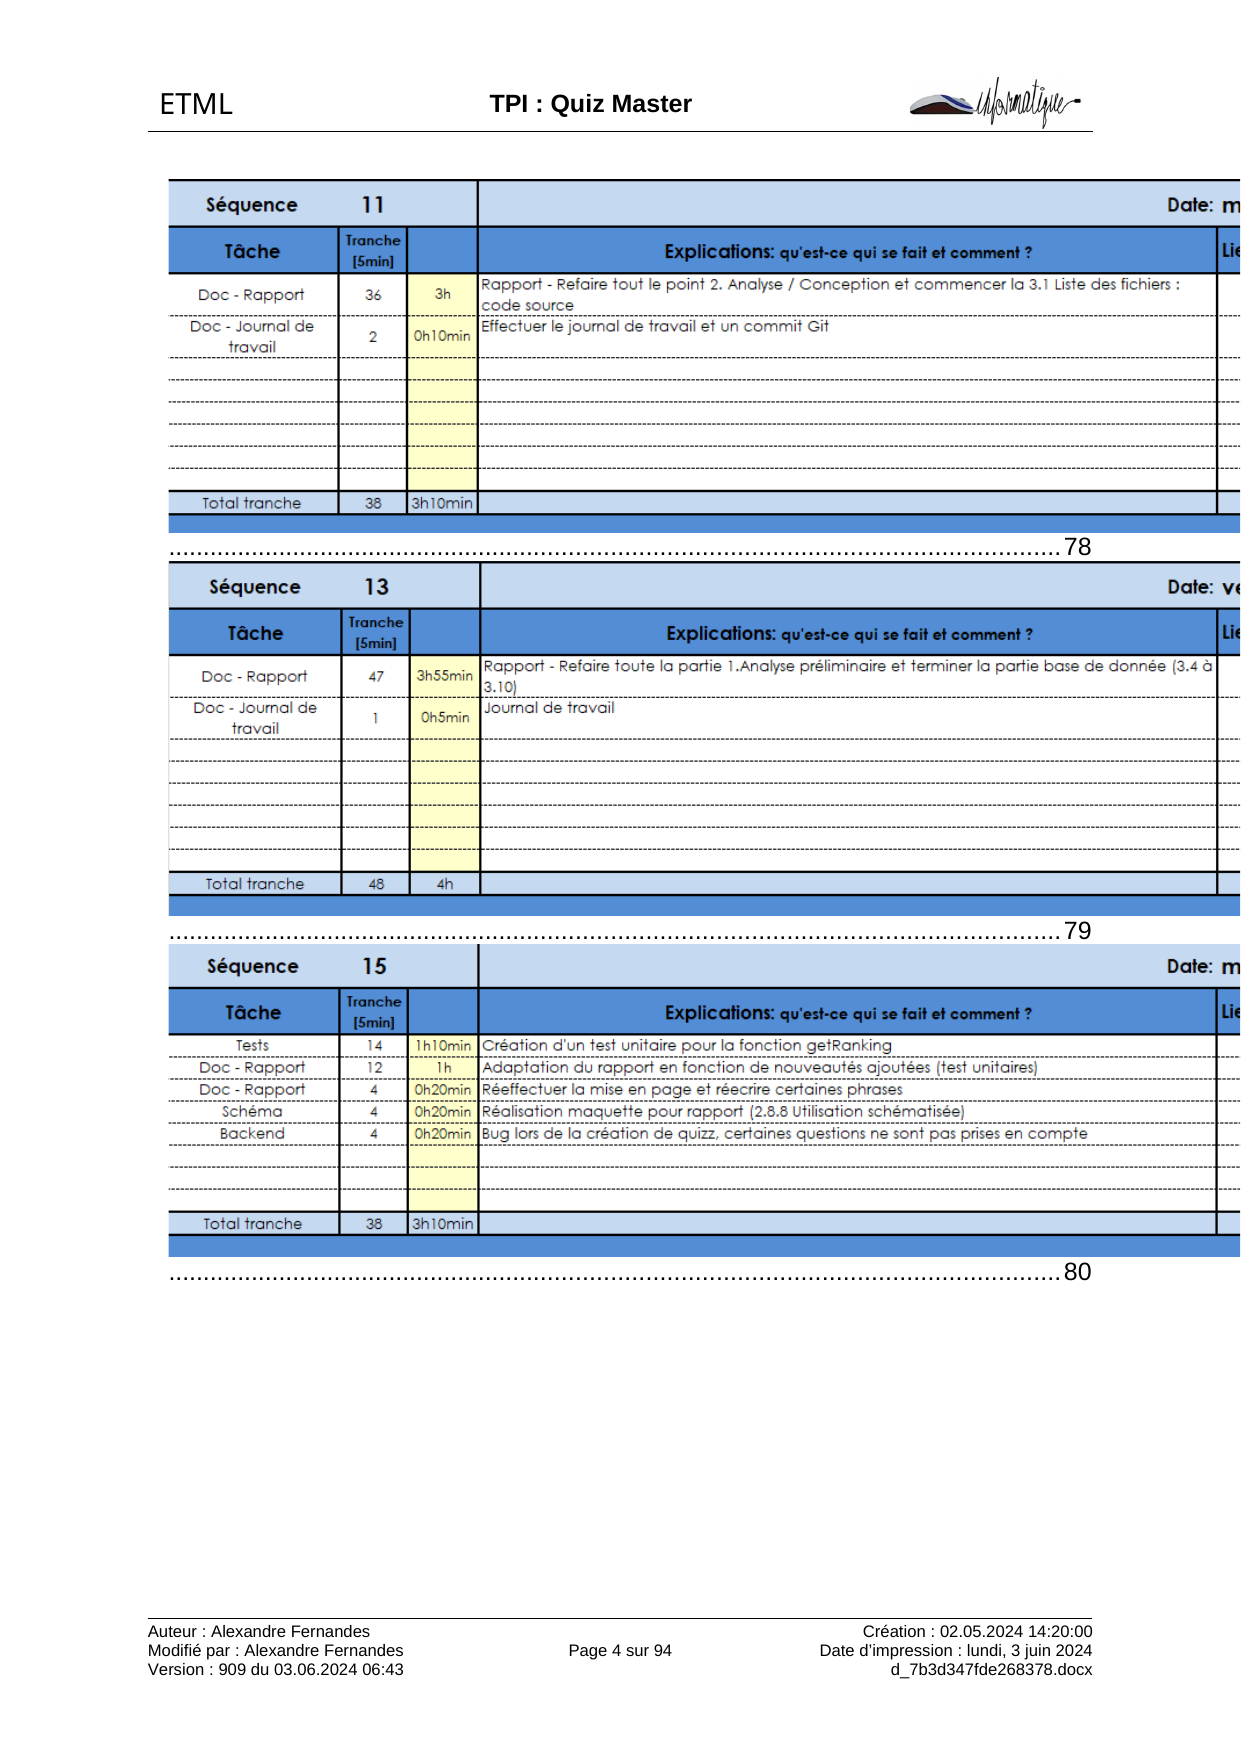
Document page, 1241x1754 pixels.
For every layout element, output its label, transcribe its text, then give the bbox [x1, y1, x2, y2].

picture [909, 77, 1082, 129]
picture [168, 179, 1241, 533]
text 80 [168, 1257, 1092, 1286]
picture [168, 944, 1241, 1257]
text 78 [168, 533, 1092, 561]
picture [168, 561, 1241, 916]
text 79 [168, 916, 1092, 944]
